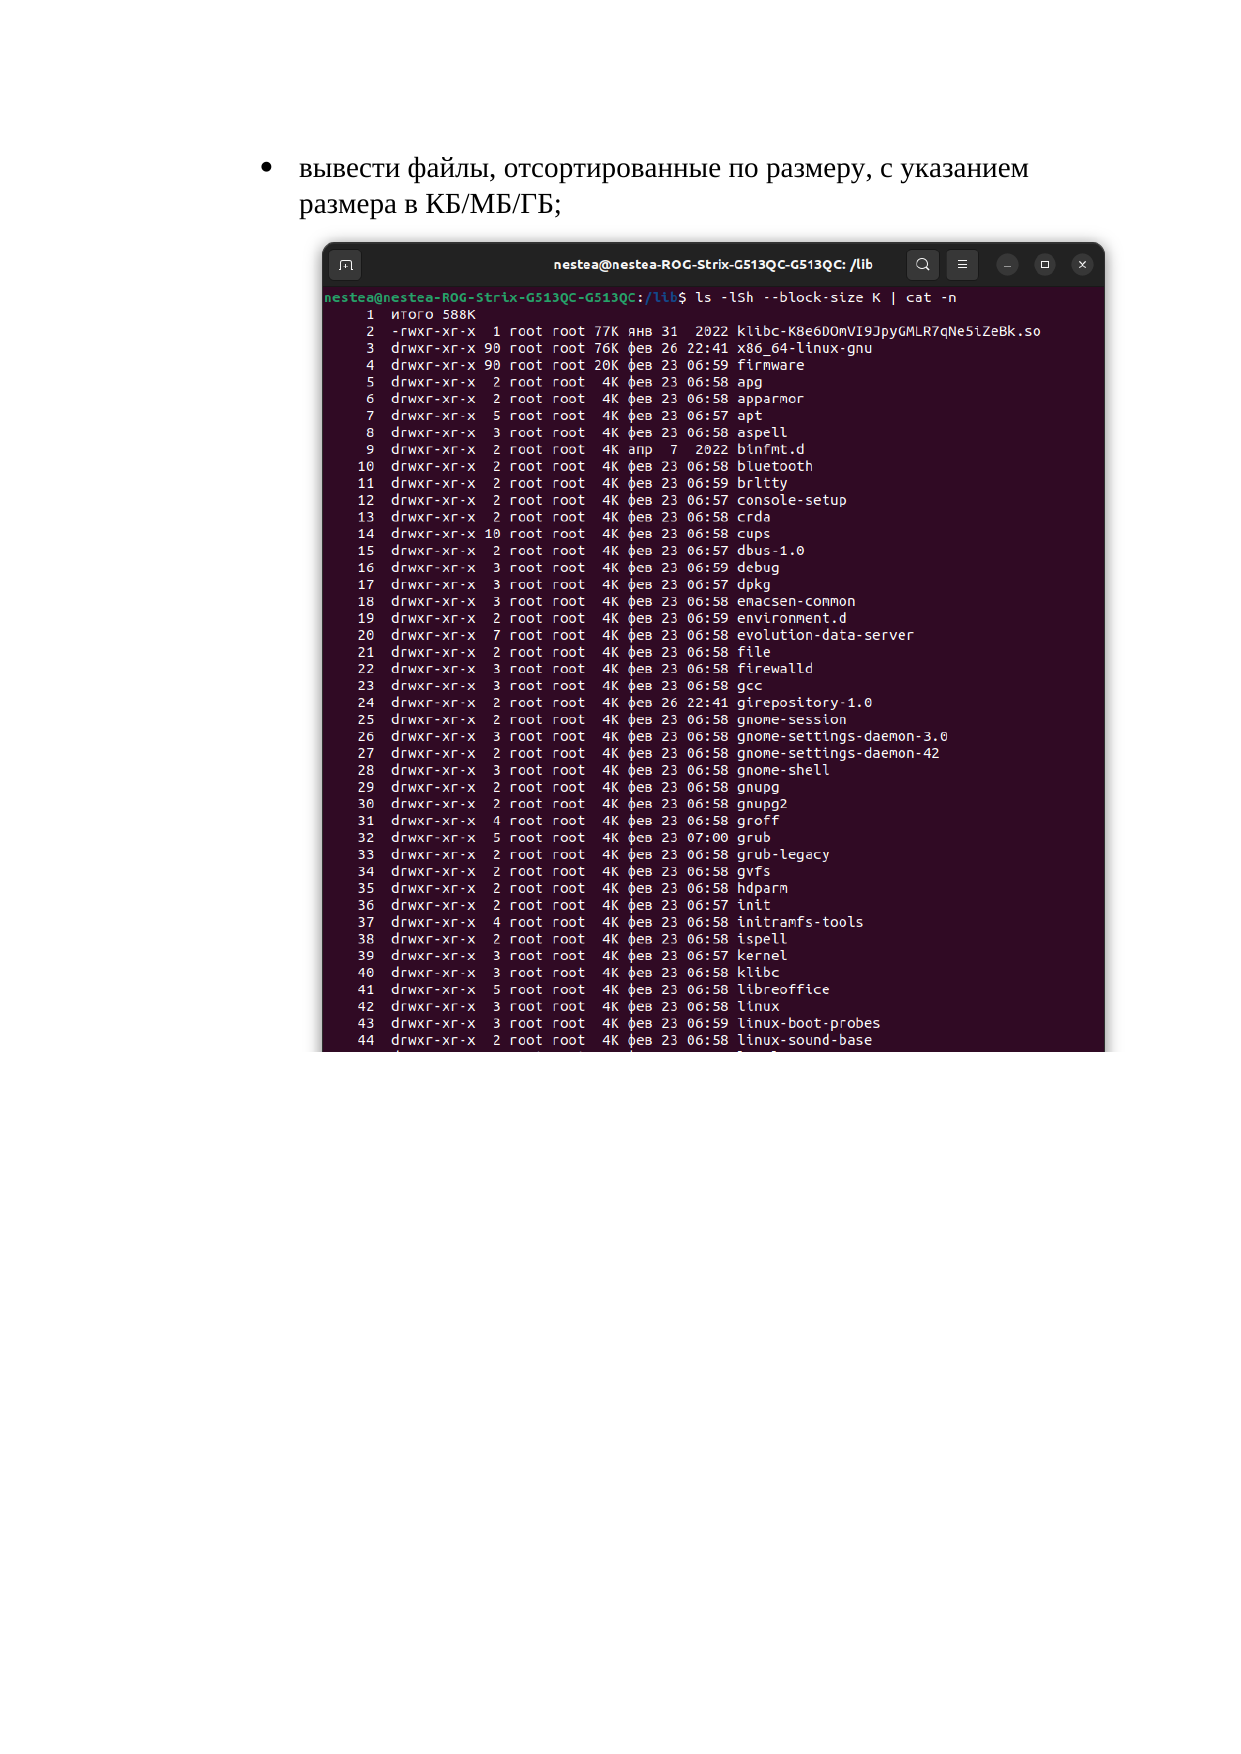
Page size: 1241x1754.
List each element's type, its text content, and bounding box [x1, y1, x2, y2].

picture [298, 222, 1128, 1052]
